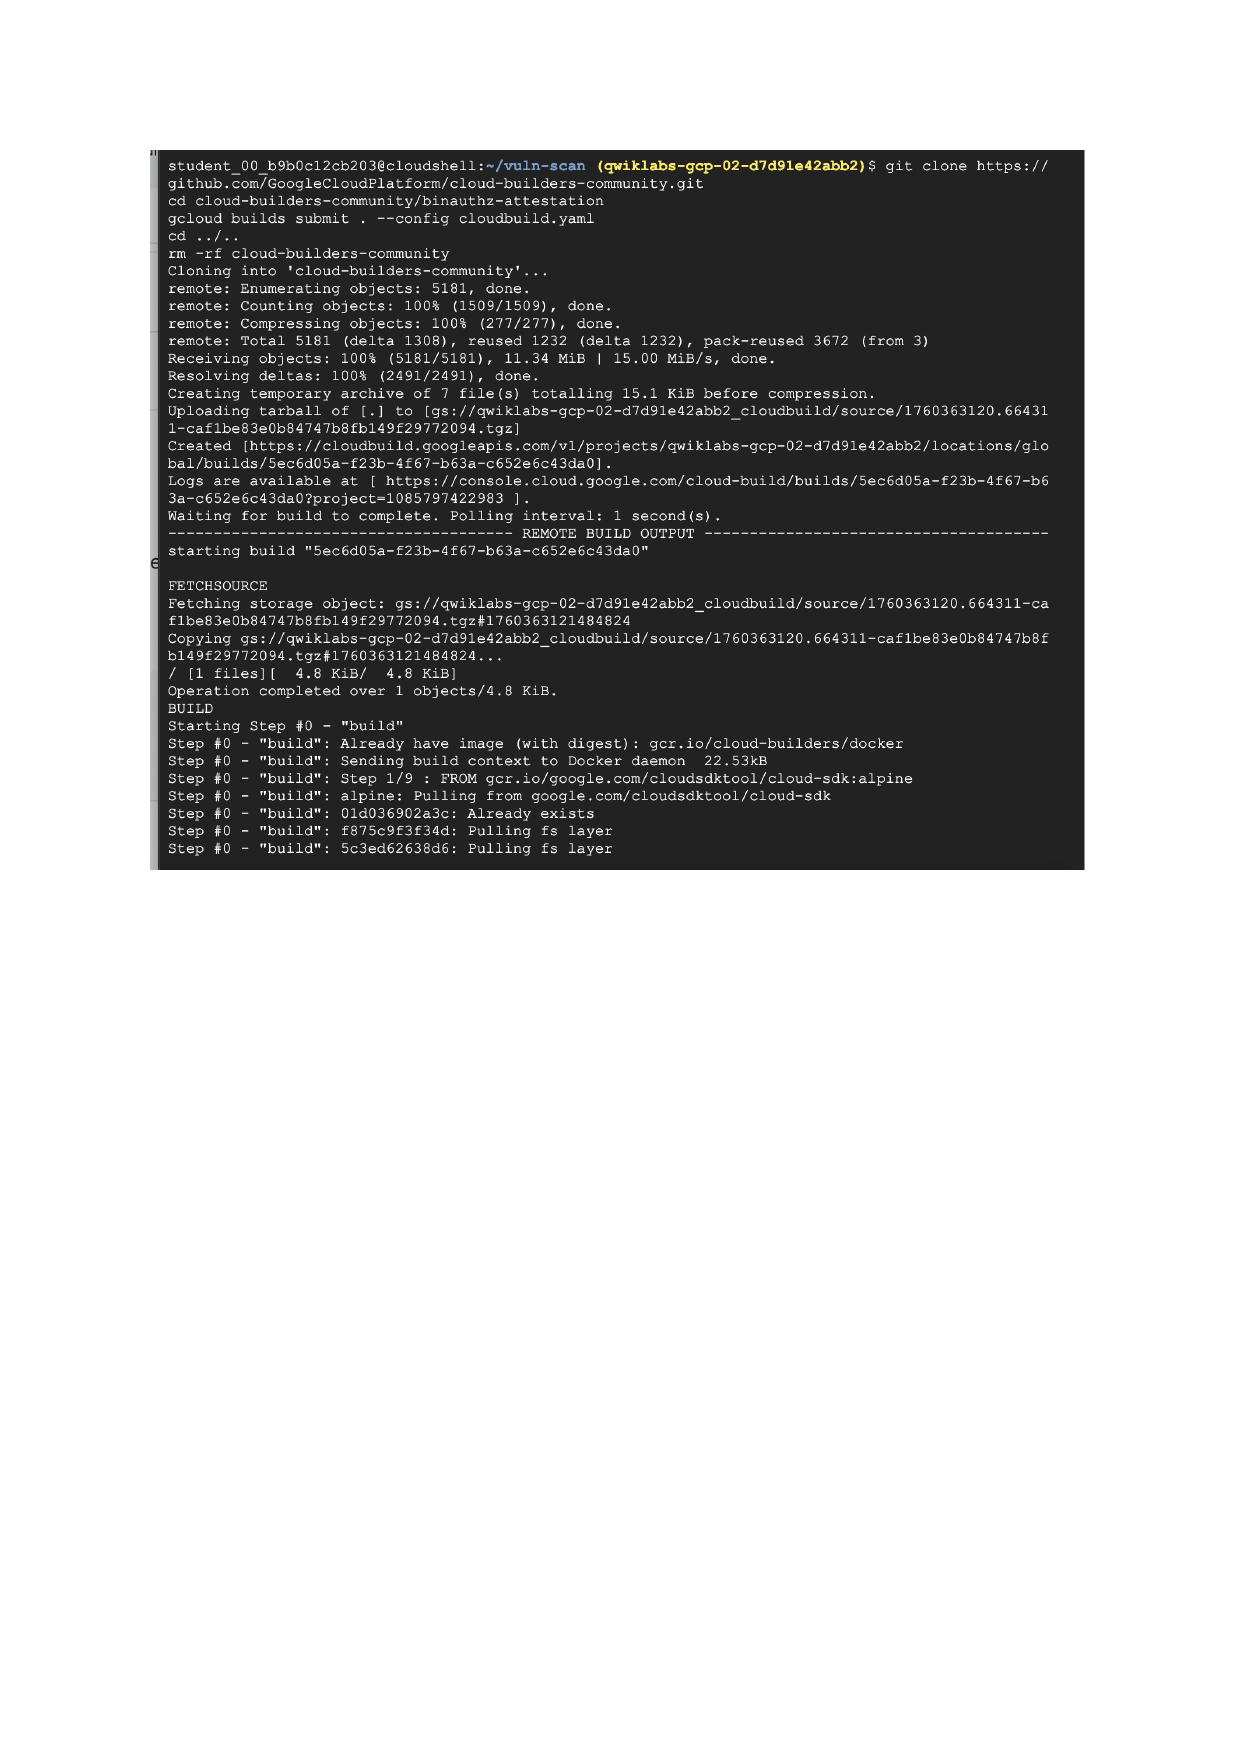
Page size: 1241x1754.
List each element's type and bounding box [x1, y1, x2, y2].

picture [150, 150, 1091, 870]
